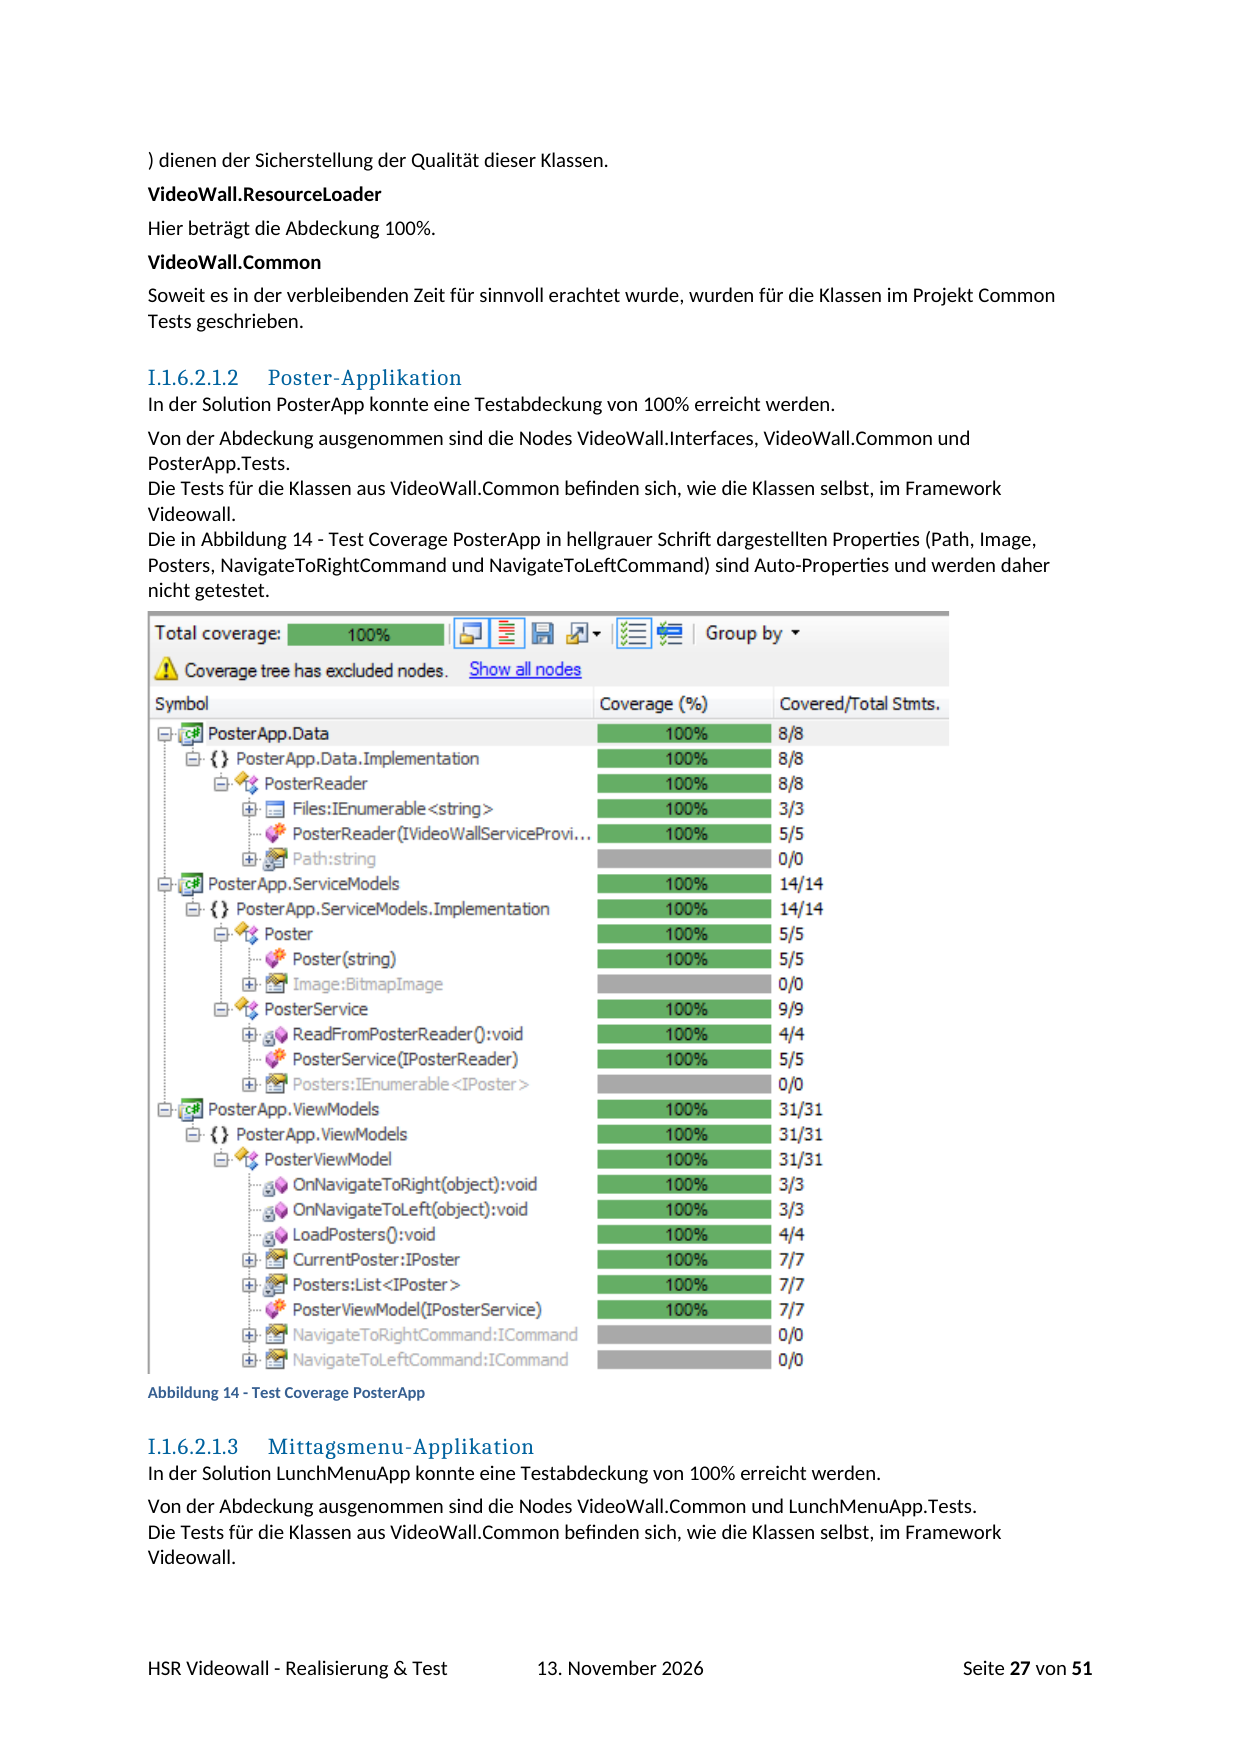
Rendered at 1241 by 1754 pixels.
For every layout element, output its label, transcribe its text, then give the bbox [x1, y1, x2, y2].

text Von der Abdeckung ausgenommen sind die Nodes VideoWall.Common und LunchMenuApp.Tests. Die Tests für die Klassen aus VideoWall.Common befinden sich, wie die Klassen selbst, im Framework Videowall. [148, 1493, 1093, 1570]
picture [147, 611, 950, 1374]
text In der Solution LunchMenuApp konnte eine Testabdeckung von 100% erreicht werden. [148, 1460, 1093, 1485]
text Von der Abdeckung ausgenommen sind die Nodes VideoWall.Interfaces, VideoWall.Common und PosterApp.Tests. Die Tests für die Klassen aus VideoWall.Common befinden sich, wie die Klassen selbst, im Framework Videowall. Die in Abbildung 14 - Test Coverage PosterApp in hellgrauer Schrift dargestellten Properties (Path, Image, Posters, NavigateToRightCommand und NavigateToLeftCommand) sind Auto-Properties und werden daher nicht getestet. [148, 425, 1093, 603]
text Soweit es in der verbleibenden Zeit für sinnvoll erachtet wurde, wurden für die Klassen im Projekt Common Tests geschrieben. [148, 283, 1093, 333]
text Systemtests) dienen der Sicherstellung der Qualität dieser Klassen. [148, 148, 1093, 173]
subtitle Mittagsmenu-Applikation [148, 1433, 1093, 1460]
text In der Solution PosterApp konnte eine Testabdeckung von 100% erreicht werden. [148, 391, 1093, 416]
text VideoWall.ResourceLoader [148, 181, 1093, 207]
text Hier beträgt die Abdeckung 100%. [148, 215, 1093, 241]
text VideoWall.Common [148, 249, 1093, 274]
subtitle Poster-Applikation [148, 365, 1093, 391]
